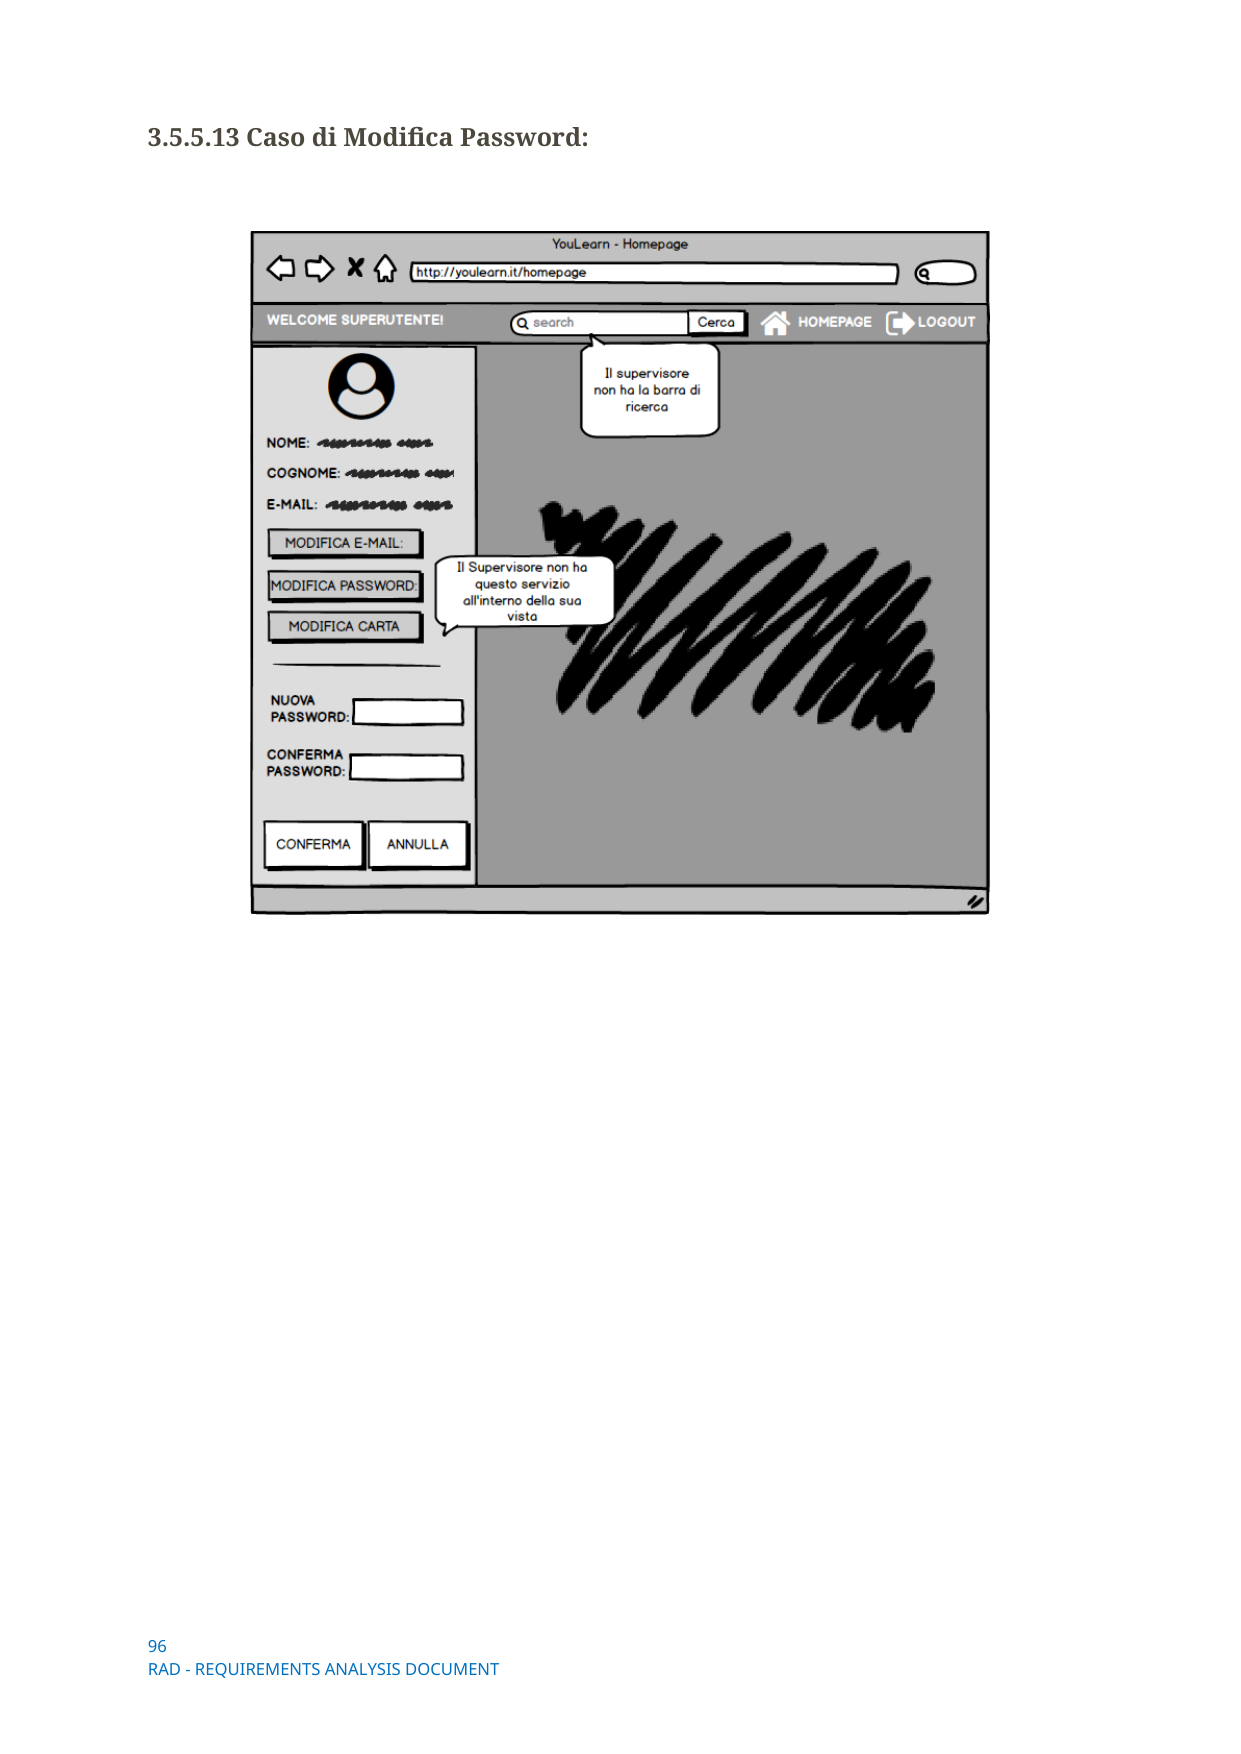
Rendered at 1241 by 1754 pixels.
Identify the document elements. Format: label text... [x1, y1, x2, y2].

picture [250, 231, 990, 915]
subtitle 3.5.5.13 Caso di Modifica Password: [148, 119, 1092, 154]
